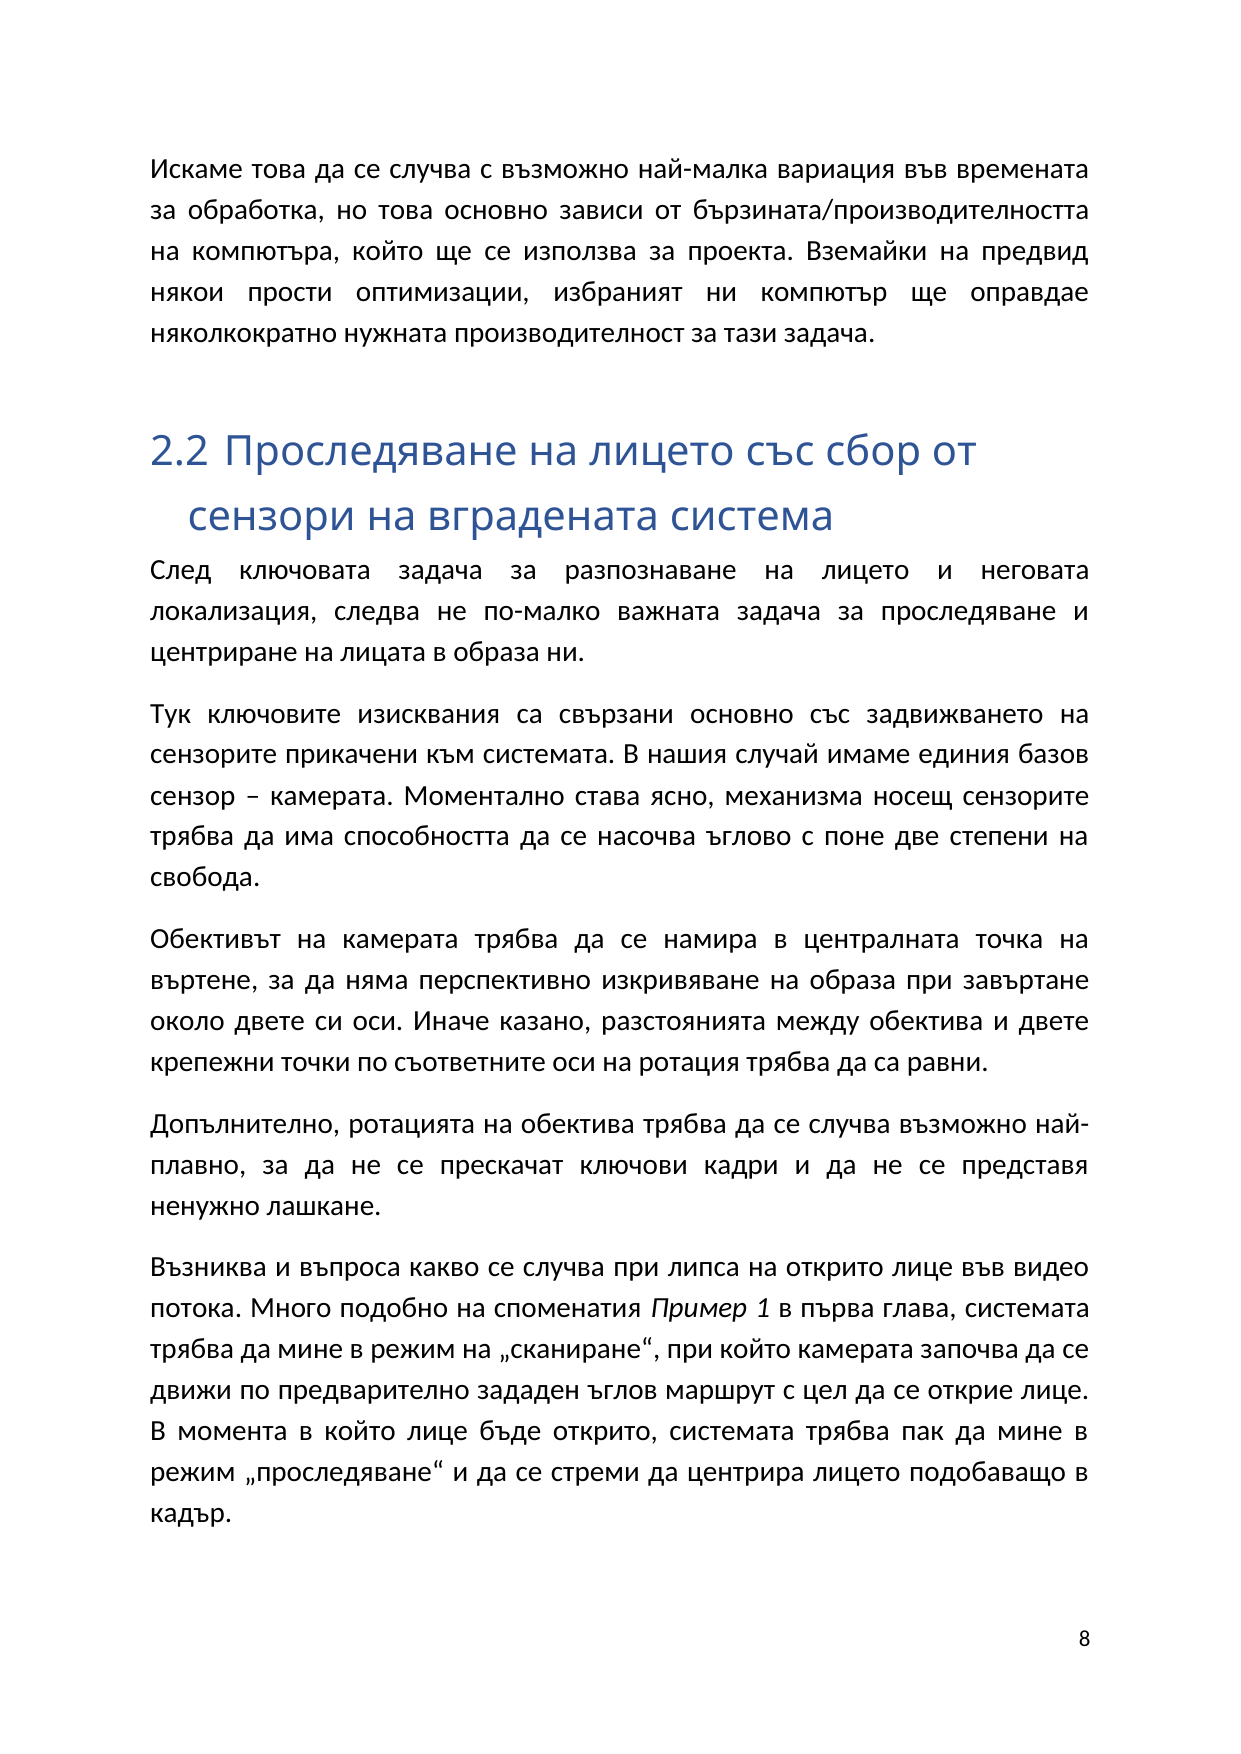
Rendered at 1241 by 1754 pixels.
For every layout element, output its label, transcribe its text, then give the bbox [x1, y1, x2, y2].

text Възниква и въпроса какво се случва при липса на открито лице във видео потока. Много подобно на споменатия Пример 1 в първа глава, системата трябва да мине в режим на „сканиране“, при който камерата започва да се движи по предварително зададен ъглов маршрут с цел да се открие лице. В момента в който лице бъде открито, системата трябва пак да мине в режим „проследяване“ и да се стреми да центрира лицето подобаващо в кадър. [150, 1248, 1090, 1530]
text Тук ключовите изисквания са свързани основно със задвижването на сензорите прикачени към системата. В нашия случай имаме единия базов сензор – камерата. Моментално става ясно, механизма носещ сензорите трябва да има способността да се насочва ъглово с поне две степени на свобода. [150, 695, 1090, 894]
subtitle Проследяване на лицето със сбор от сензори на вградената система [150, 421, 1090, 543]
text Обективът на камерата трябва да се намира в централната точка на въртене, за да няма перспективно изкривяване на образа при завъртане около двете си оси. Иначе казано, разстоянията между обектива и двете крепежни точки по съответните оси на ротация трябва да са равни. [150, 920, 1090, 1079]
text Допълнително, ротацията на обектива трябва да се случва възможно най-плавно, за да не се прескачат ключови кадри и да не се представя ненужно лашкане. [150, 1105, 1090, 1222]
text След ключовата задача за разпознаване на лицето и неговата локализация, следва не по-малко важната задача за проследяване и центриране на лицата в образа ни. [150, 551, 1090, 668]
list Искаме това да се случва с възможно най-малка вариация във времената за обработка, но това основно зависи от бързината/производителността на компютъра, който ще се използва за проекта. Вземайки на предвид някои прости оптимизации, избраният ни компютър ще оправдае няколкократно нужната производителност за тази задача. [150, 150, 1090, 349]
